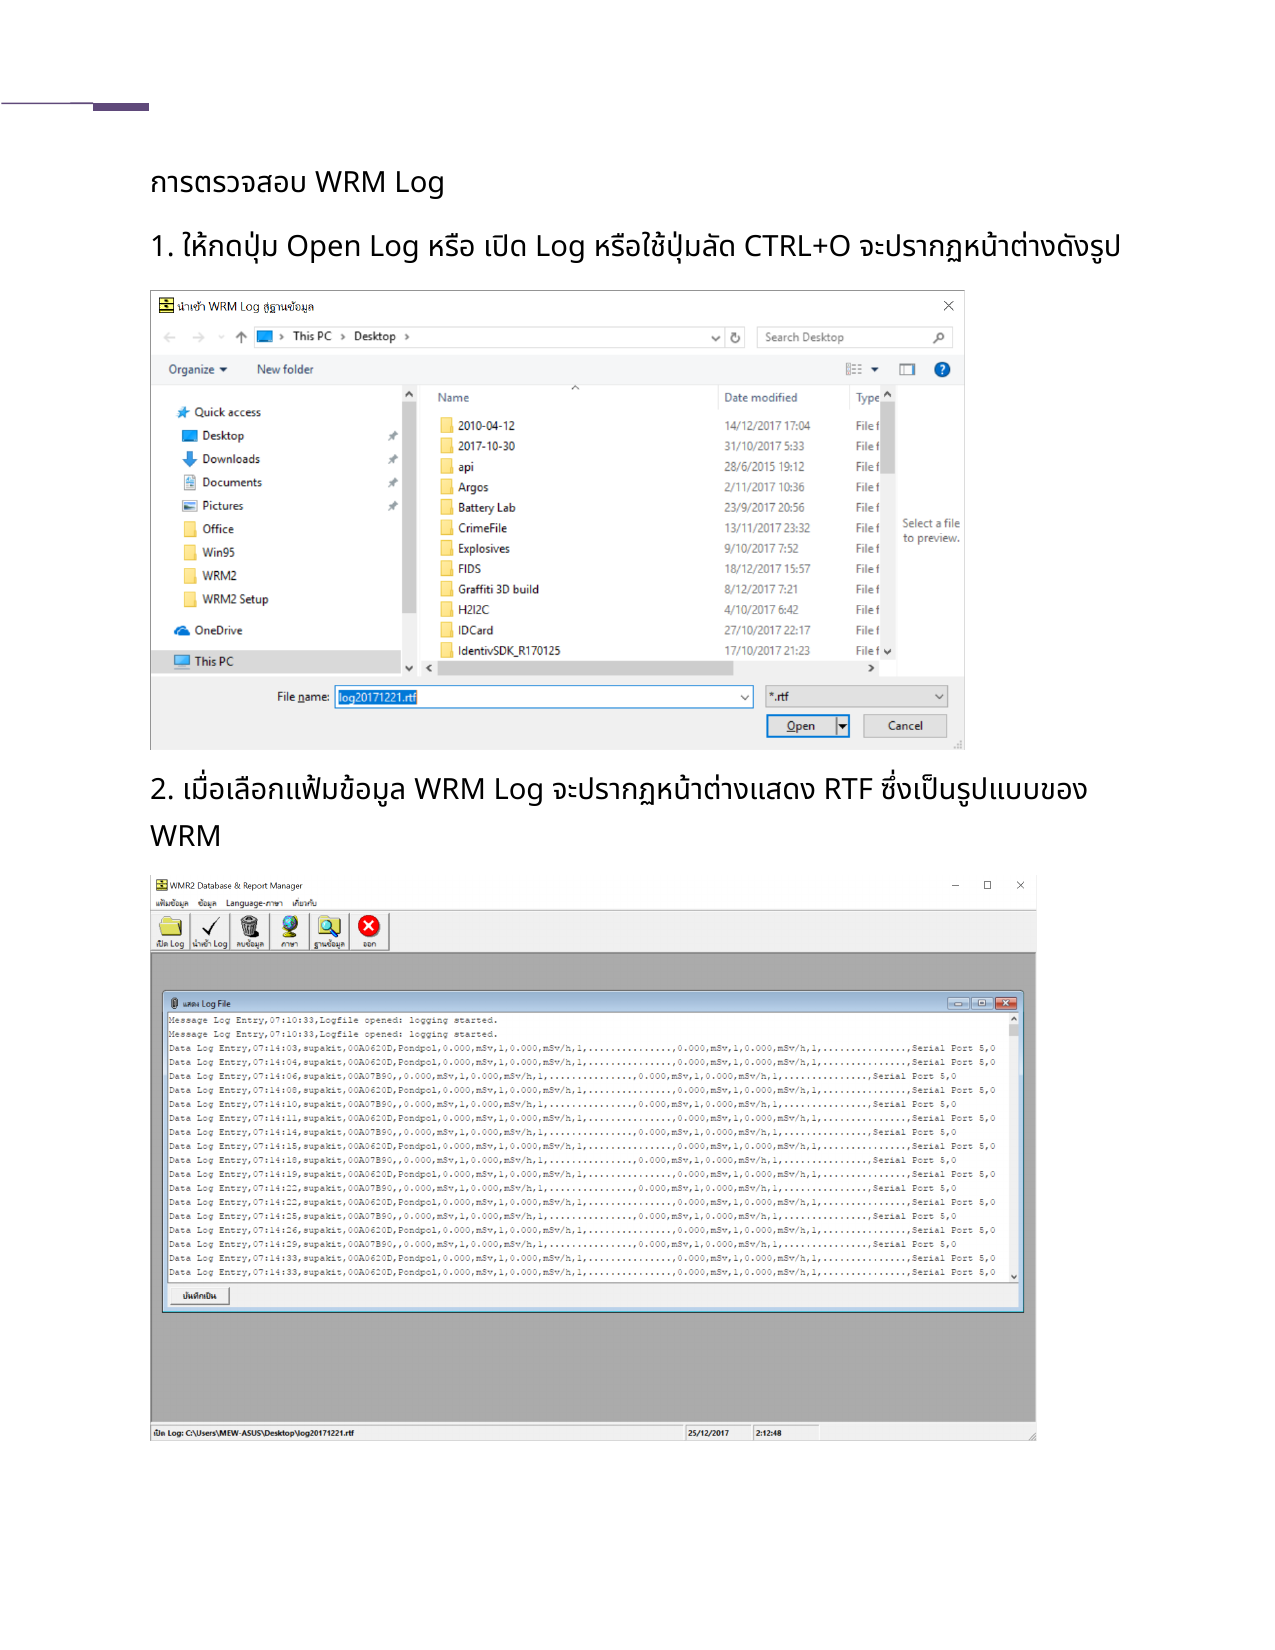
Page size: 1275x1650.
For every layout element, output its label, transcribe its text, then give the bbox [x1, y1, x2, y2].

text 1. ให้กดปุ่ม Open Log หรือ เปิด Log หรือใช้ปุ่มลัด CTRL+O จะปรากฏหน้าต่างดังรูป [150, 226, 1125, 270]
picture [150, 875, 1037, 1441]
picture [150, 290, 965, 750]
text 2. เมื่อเลือกแฟ้มข้อมูล WRM Log จะปรากฏหน้าต่างแสดง RTF ซึ่งเป็นรูปแบบของ WRM [150, 768, 1125, 855]
text การตรวจสอบ WRM Log [150, 161, 1125, 206]
